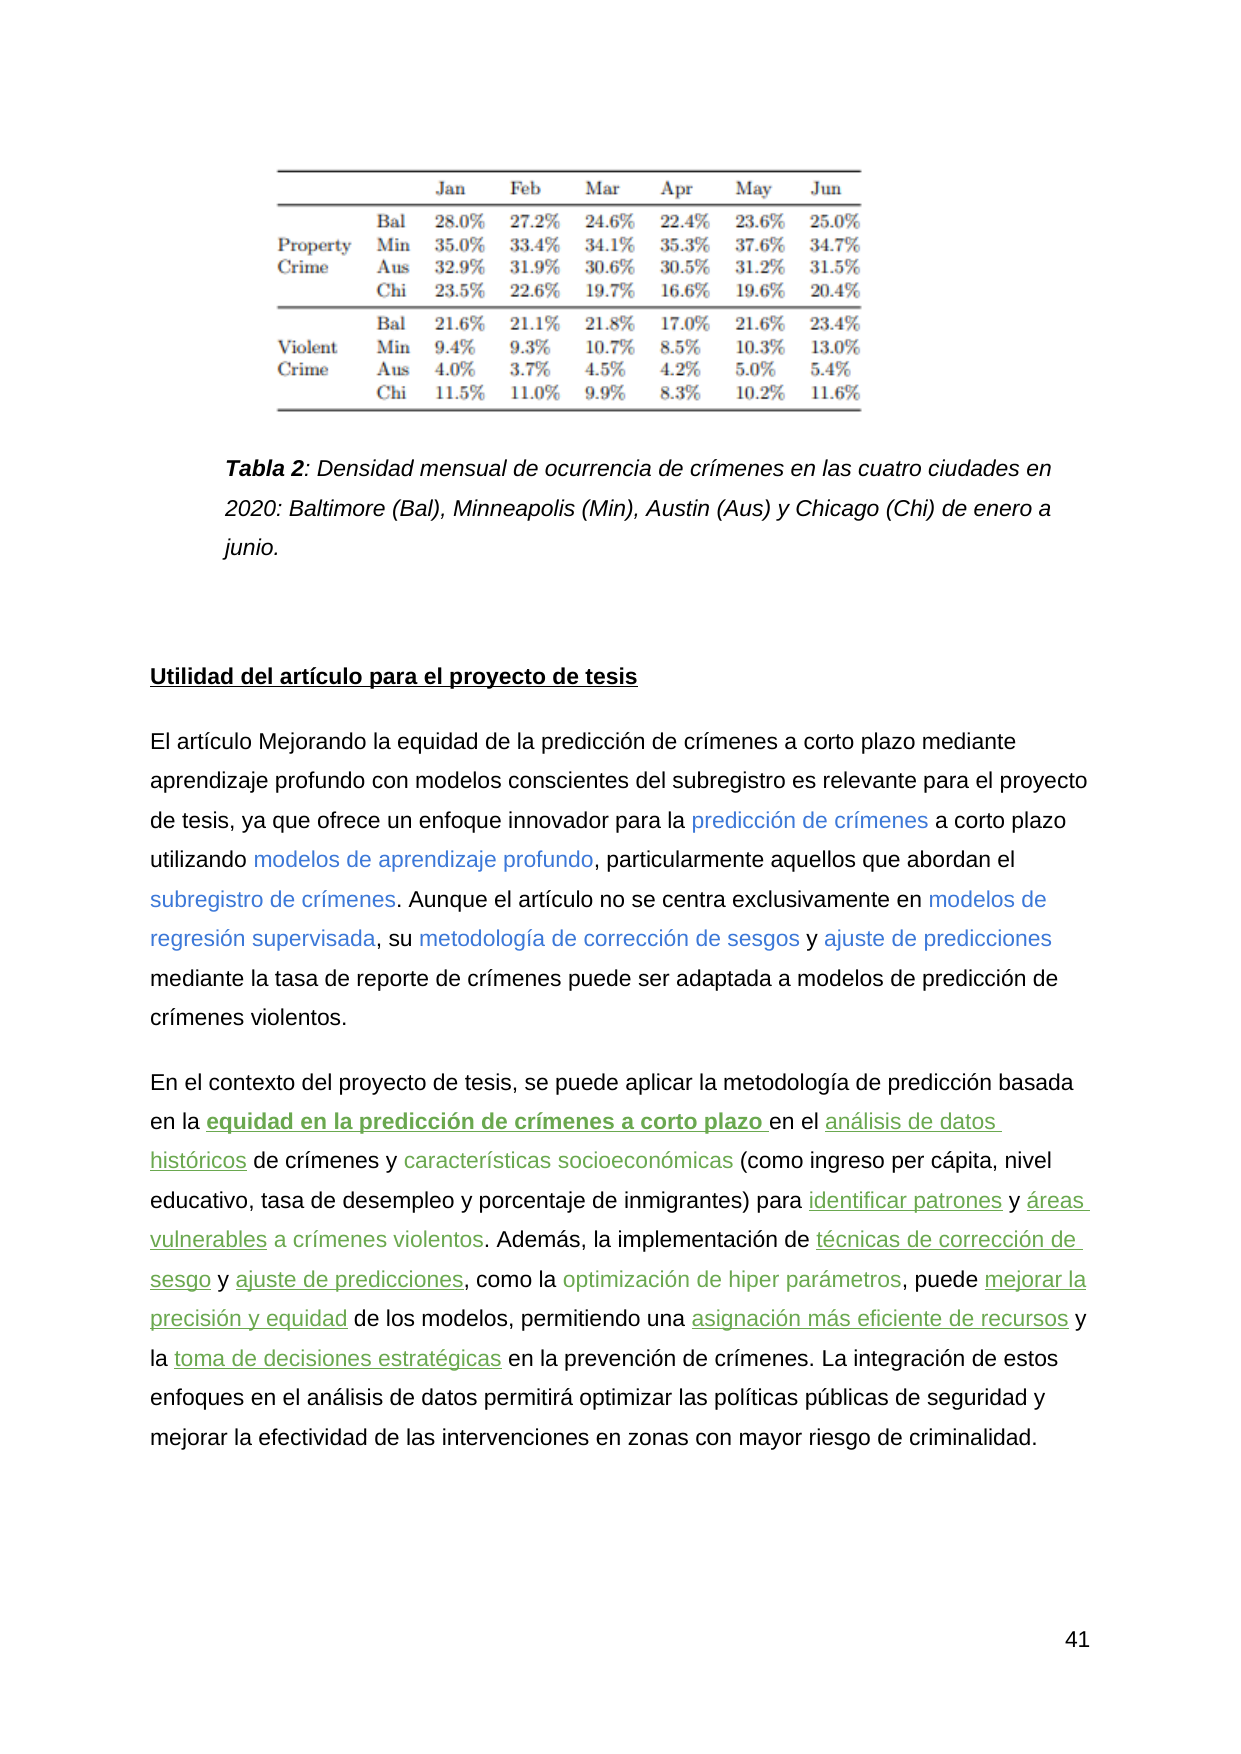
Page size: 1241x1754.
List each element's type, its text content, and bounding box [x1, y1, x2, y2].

text El artículo Mejorando la equidad de la predicción de crímenes a corto plazo mediante aprendizaje profundo con modelos conscientes del subregistro es relevante para el proyecto de tesis, ya que ofrece un enfoque innovador para la predicción de crímenes a corto plazo utilizando modelos de aprendizaje profundo, particularmente aquellos que abordan el subregistro de crímenes. Aunque el artículo no se centra exclusivamente en modelos de regresión supervisada, su metodología de corrección de sesgos y ajuste de predicciones mediante la tasa de reporte de crímenes puede ser adaptada a modelos de predicción de crímenes violentos. [150, 728, 1090, 1030]
text Tabla 2: Densidad mensual de ocurrencia de crímenes en las cuatro ciudades en 2020: Baltimore (Bal), Minneapolis (Min), Austin (Aus) y Chicago (Chi) de enero a junio. [225, 455, 1090, 561]
text Utilidad del artículo para el proyecto de tesis [150, 663, 1090, 689]
picture [225, 150, 914, 418]
text En el contexto del proyecto de tesis, se puede aplicar la metodología de predicción basada en la equidad en la predicción de crímenes a corto plazo en el análisis de datos históricos de crímenes y características socioeconómicas (como ingreso per cápita, nivel educativo, tasa de desempleo y porcentaje de inmigrantes) para identificar patrones y áreas vulnerables a crímenes violentos. Además, la implementación de técnicas de corrección de sesgo y ajuste de predicciones, como la optimización de hiper parámetros, puede mejorar la precisión y equidad de los modelos, permitiendo una asignación más eficiente de recursos y la toma de decisiones estratégicas en la prevención de crímenes. La integración de estos enfoques en el análisis de datos permitirá optimizar las políticas públicas de seguridad y mejorar la efectividad de las intervenciones en zonas con mayor riesgo de criminalidad. [150, 1068, 1090, 1450]
